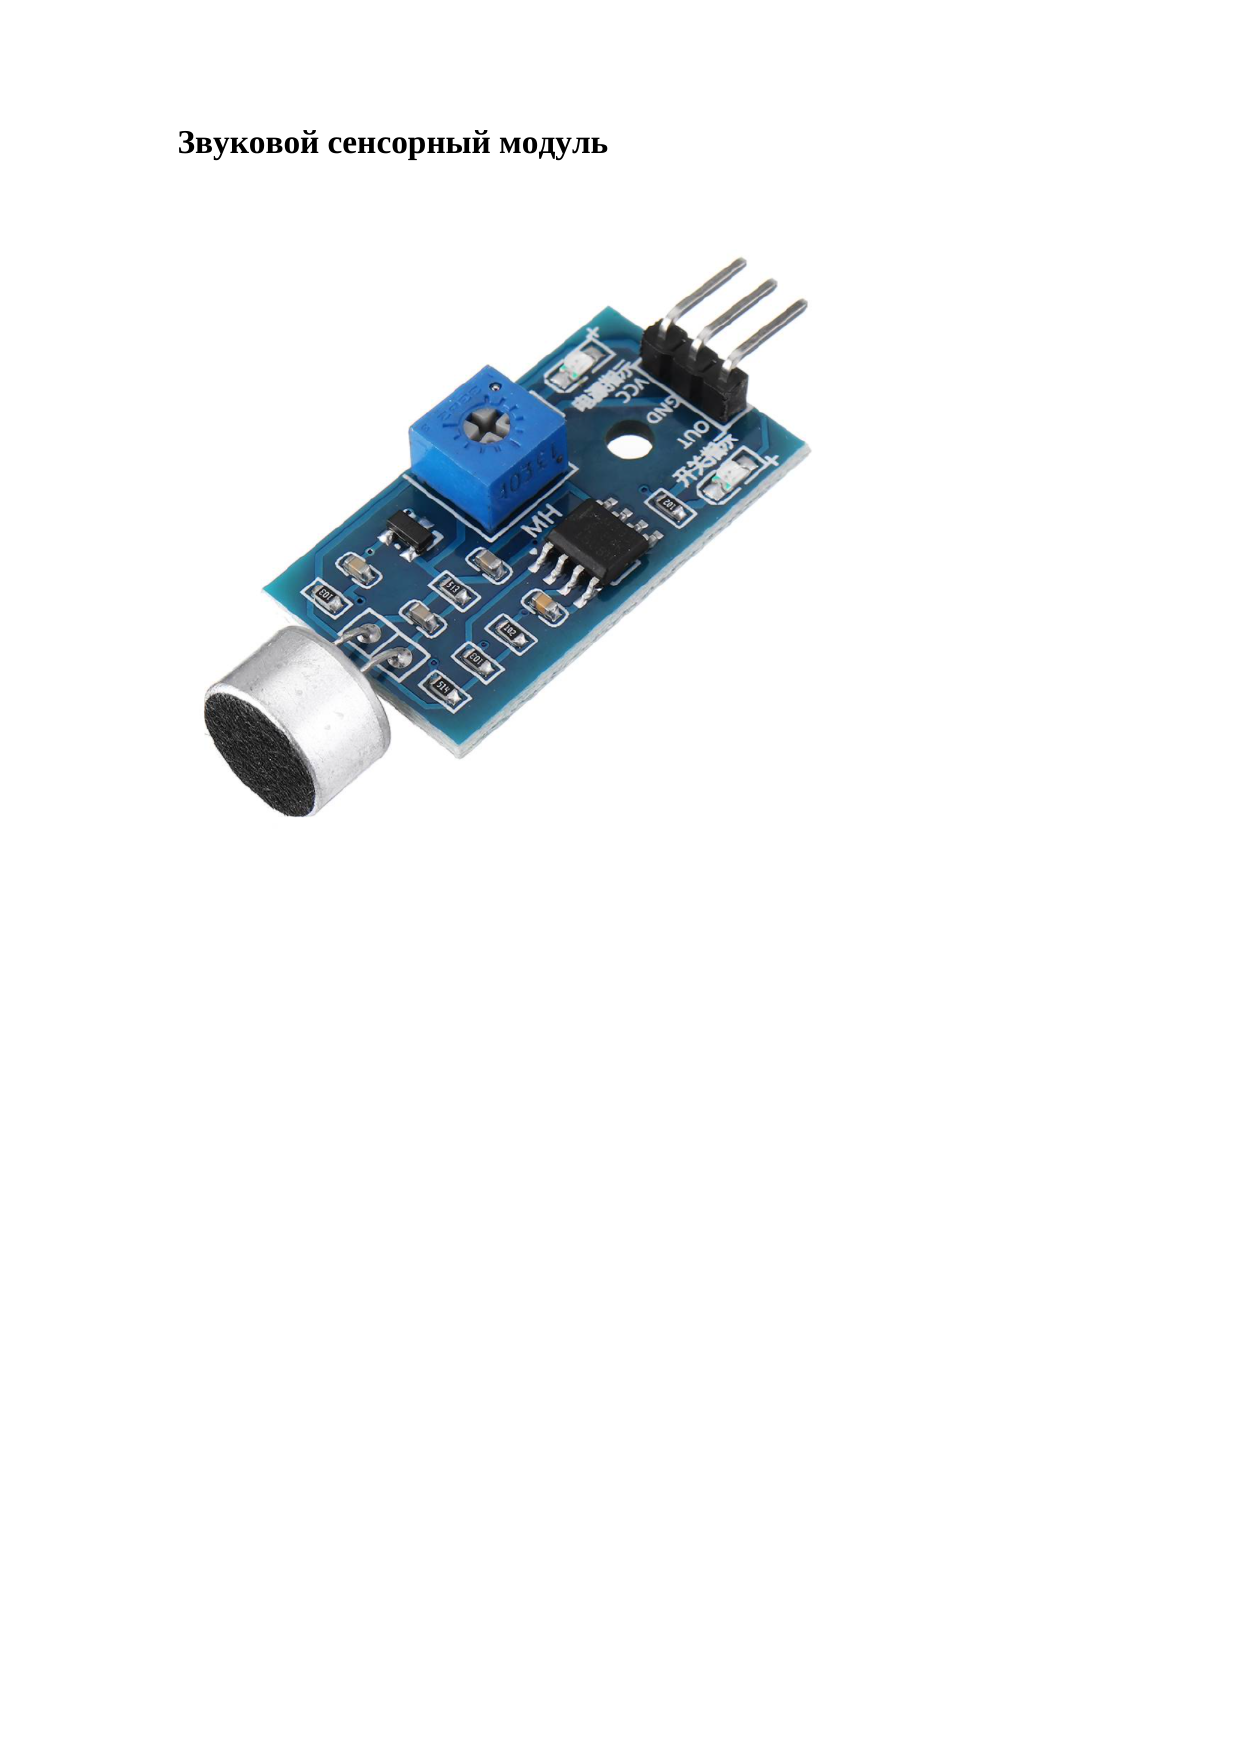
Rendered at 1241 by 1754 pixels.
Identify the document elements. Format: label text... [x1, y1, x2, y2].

picture [177, 210, 842, 845]
subtitle Звуковой сенсорный модуль [177, 122, 1152, 161]
